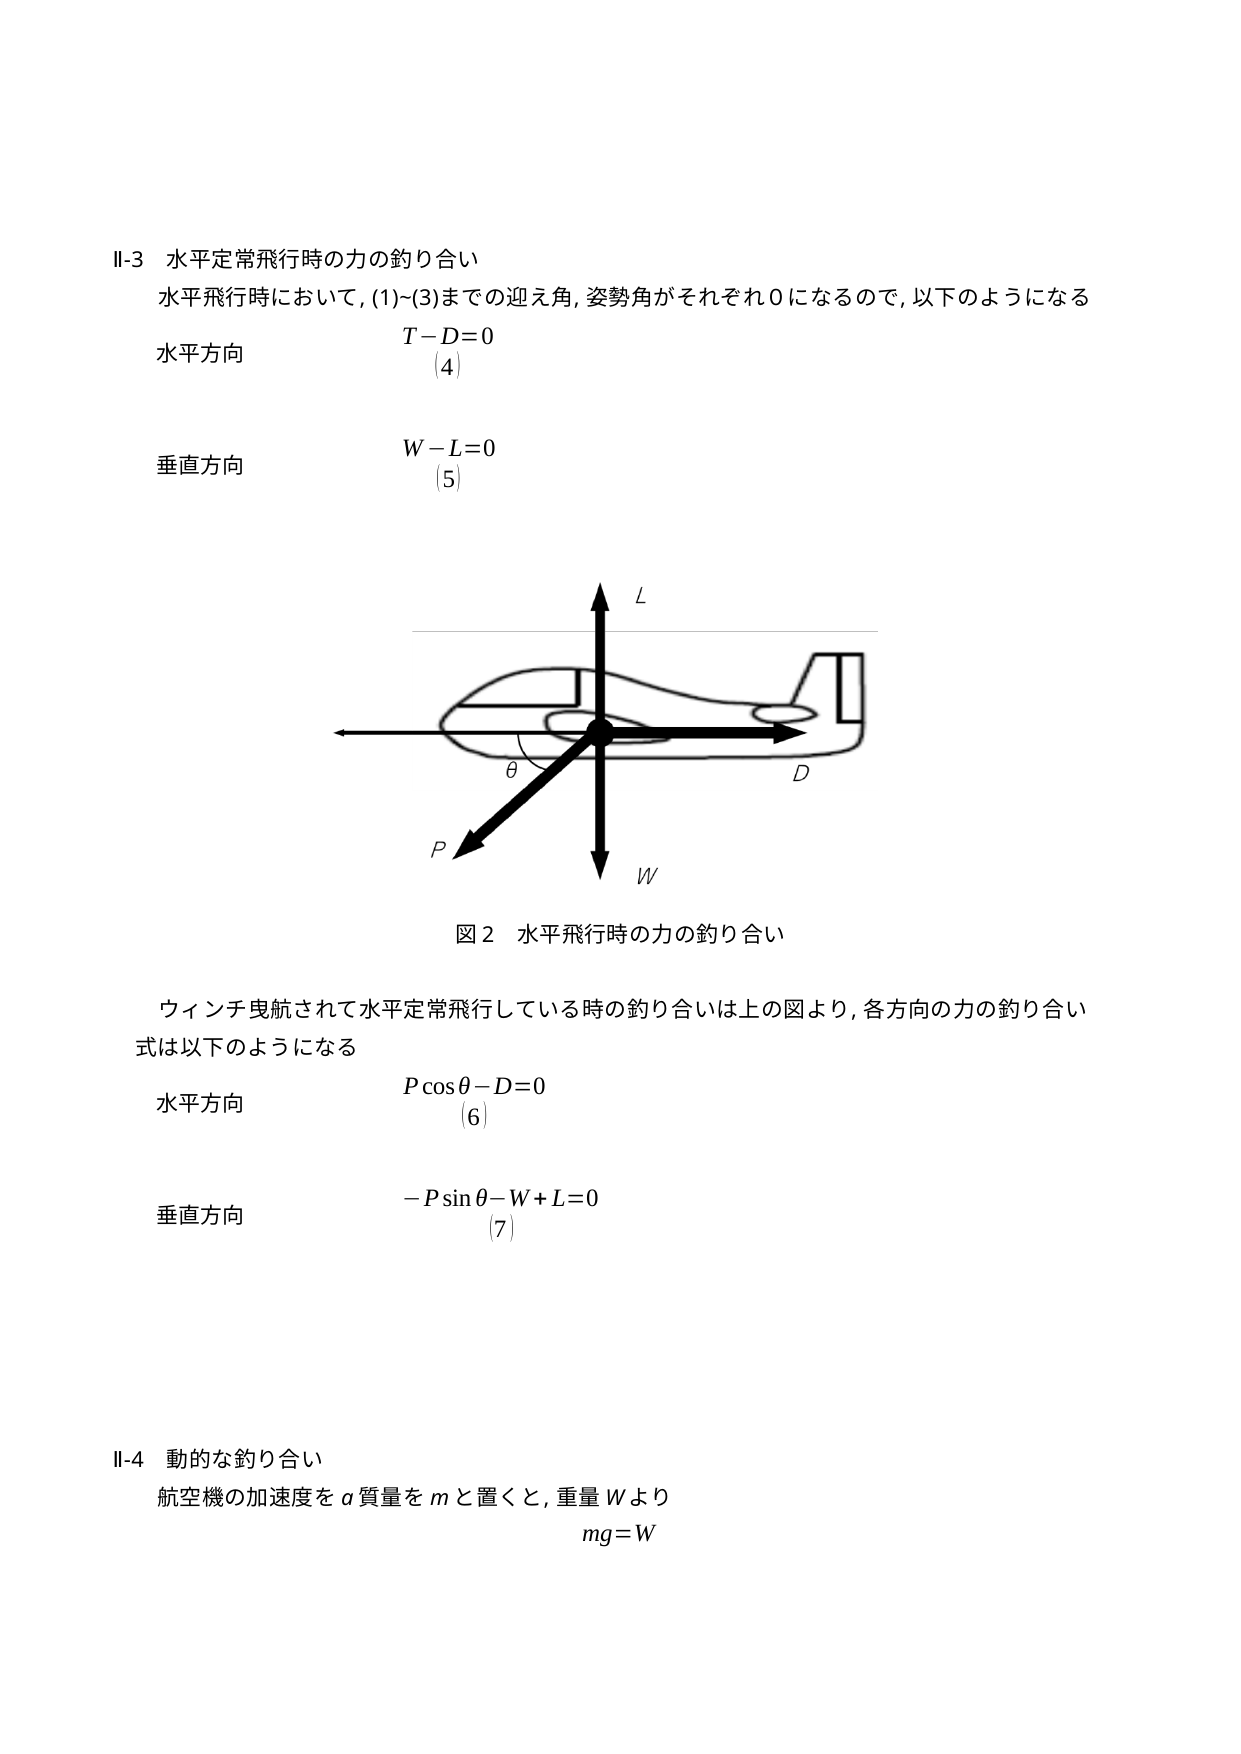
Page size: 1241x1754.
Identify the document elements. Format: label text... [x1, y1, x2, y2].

text 水平方向 [112, 1064, 1128, 1139]
text Ⅱ-4 動的な釣り合い [112, 1439, 1128, 1477]
picture [332, 577, 909, 904]
text ウィンチ曳航されて水平定常飛行している時の釣り合いは上の図より, 各方向の力の釣り合い [112, 989, 1128, 1027]
text Ⅱ-3 水平定常飛行時の力の釣り合い [112, 239, 1128, 277]
text 水平飛行時において, (1)~(3)までの迎え角, 姿勢角がそれぞれ０になるので, 以下のようになる [112, 277, 1128, 314]
text 航空機の加速度をa質量をmと置くと, 重量Wより [112, 1477, 1128, 1514]
text 垂直方向 [112, 1177, 1128, 1252]
text 式は以下のようになる [112, 1027, 1128, 1064]
text 図2 水平飛行時の力の釣り合い [112, 914, 1128, 952]
text 水平方向 [112, 314, 1128, 389]
text 垂直方向 [112, 427, 1128, 502]
